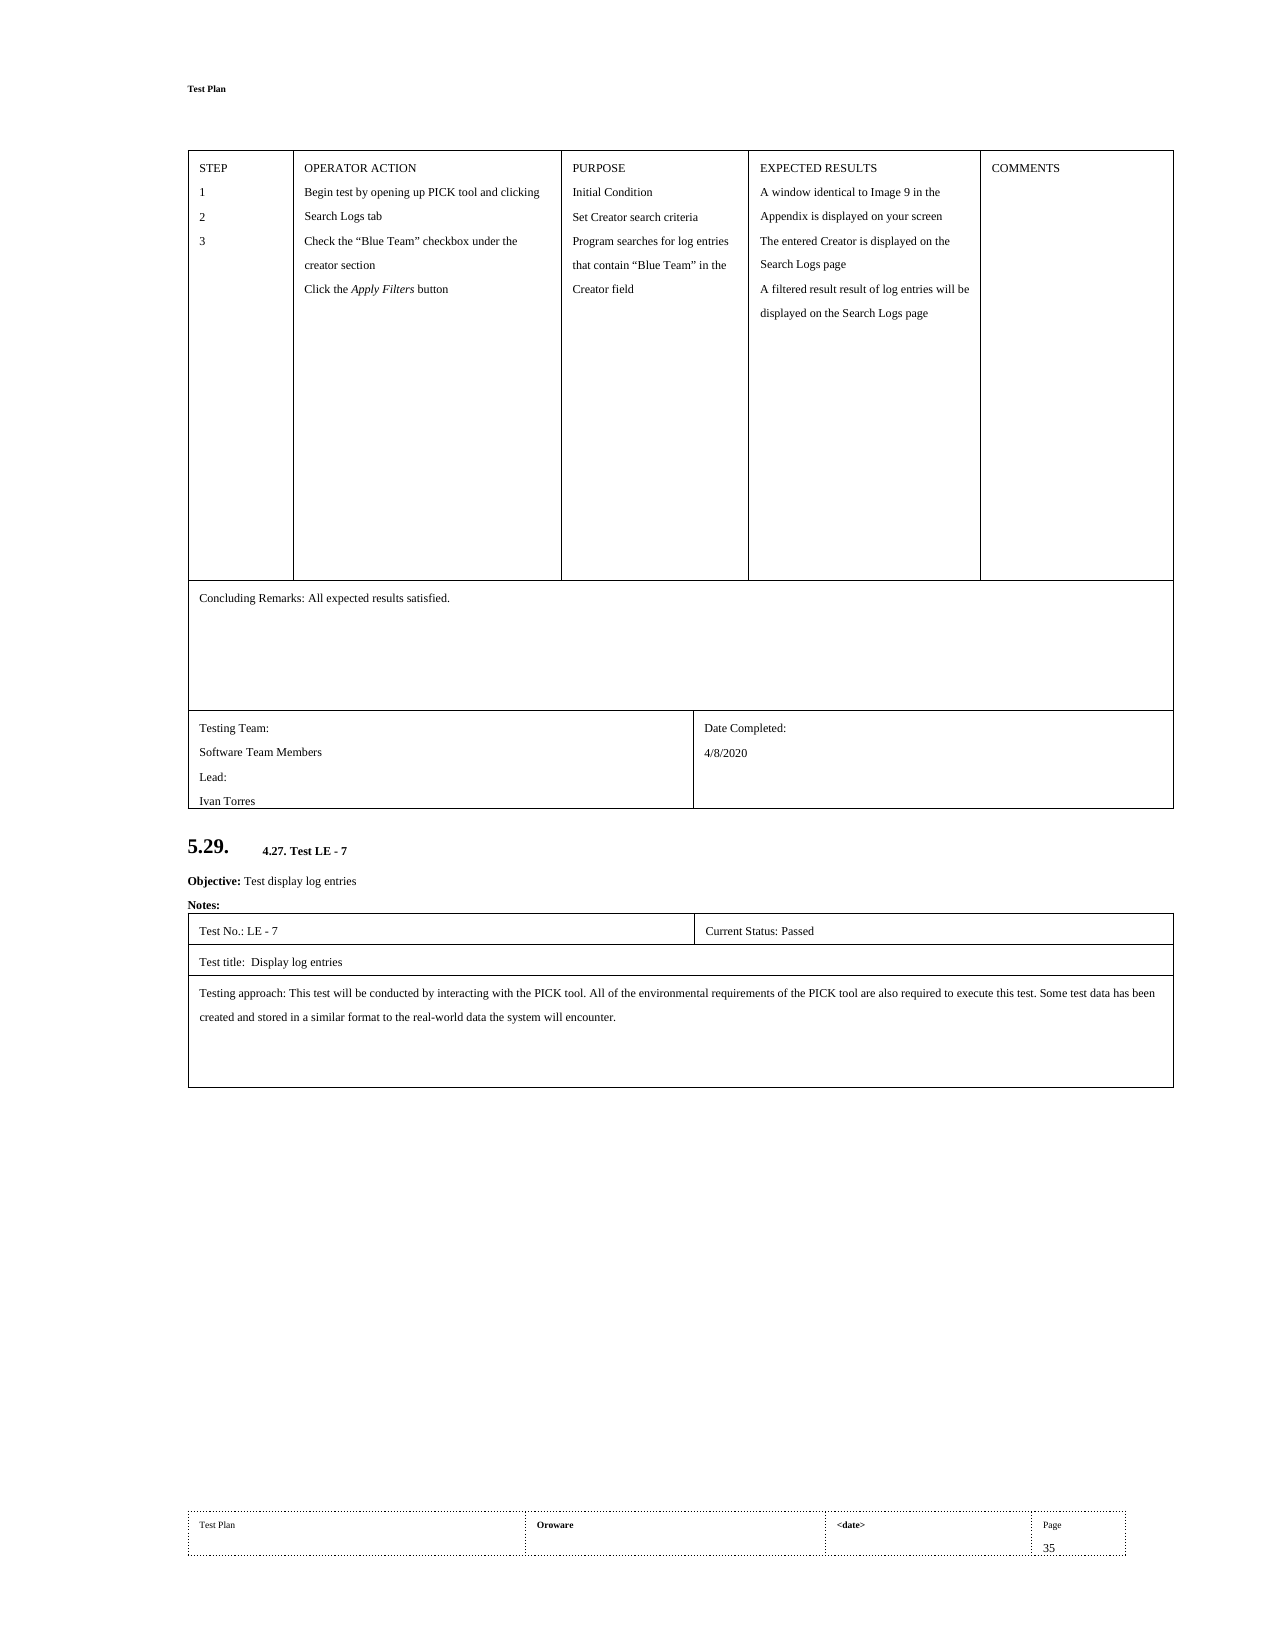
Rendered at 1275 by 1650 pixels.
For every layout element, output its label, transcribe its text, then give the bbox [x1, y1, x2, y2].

table_header Test No.: LE - 7 [189, 914, 694, 944]
text Objective: Test display log entries [187, 864, 1125, 888]
table_cell STEP 1 2 3 [189, 151, 293, 580]
table_cell PURPOSE Initial Condition Set Creator search criteria Program searches for log entries that contain “Blue Team” in the Creator field [562, 151, 748, 580]
table_cell Concluding Remarks: All expected results satisfied. [189, 581, 1173, 710]
table_cell COMMENTS [981, 151, 1173, 580]
table_cell OPERATOR ACTION Begin test by opening up PICK tool and clicking Search Logs tab Check the “Blue Team” checkbox under the creator section Click the Apply Filters button [294, 151, 561, 580]
table_header Current Status: Passed [695, 914, 1173, 944]
text Notes: [187, 888, 1125, 912]
table_cell Test title: Display log entries [189, 945, 1173, 975]
subtitle 4.27. Test LE - 7 [187, 834, 1125, 858]
table_cell Date Completed: 4/8/2020 [694, 711, 1173, 808]
table_cell Testing approach: This test will be conducted by interacting with the PICK tool. All of the environmental requirements of the PICK tool are also required to execute this test. Some test data has been created and stored in a similar format to the real-world data the system will encounter. [189, 976, 1173, 1087]
table_cell EXPECTED RESULTS A window identical to Image 9 in the Appendix is displayed on your screen The entered Creator is displayed on the Search Logs page A filtered result result of log entries will be displayed on the Search Logs page [749, 151, 980, 580]
table_cell Testing Team: Software Team Members Lead: Ivan Torres [189, 711, 693, 808]
